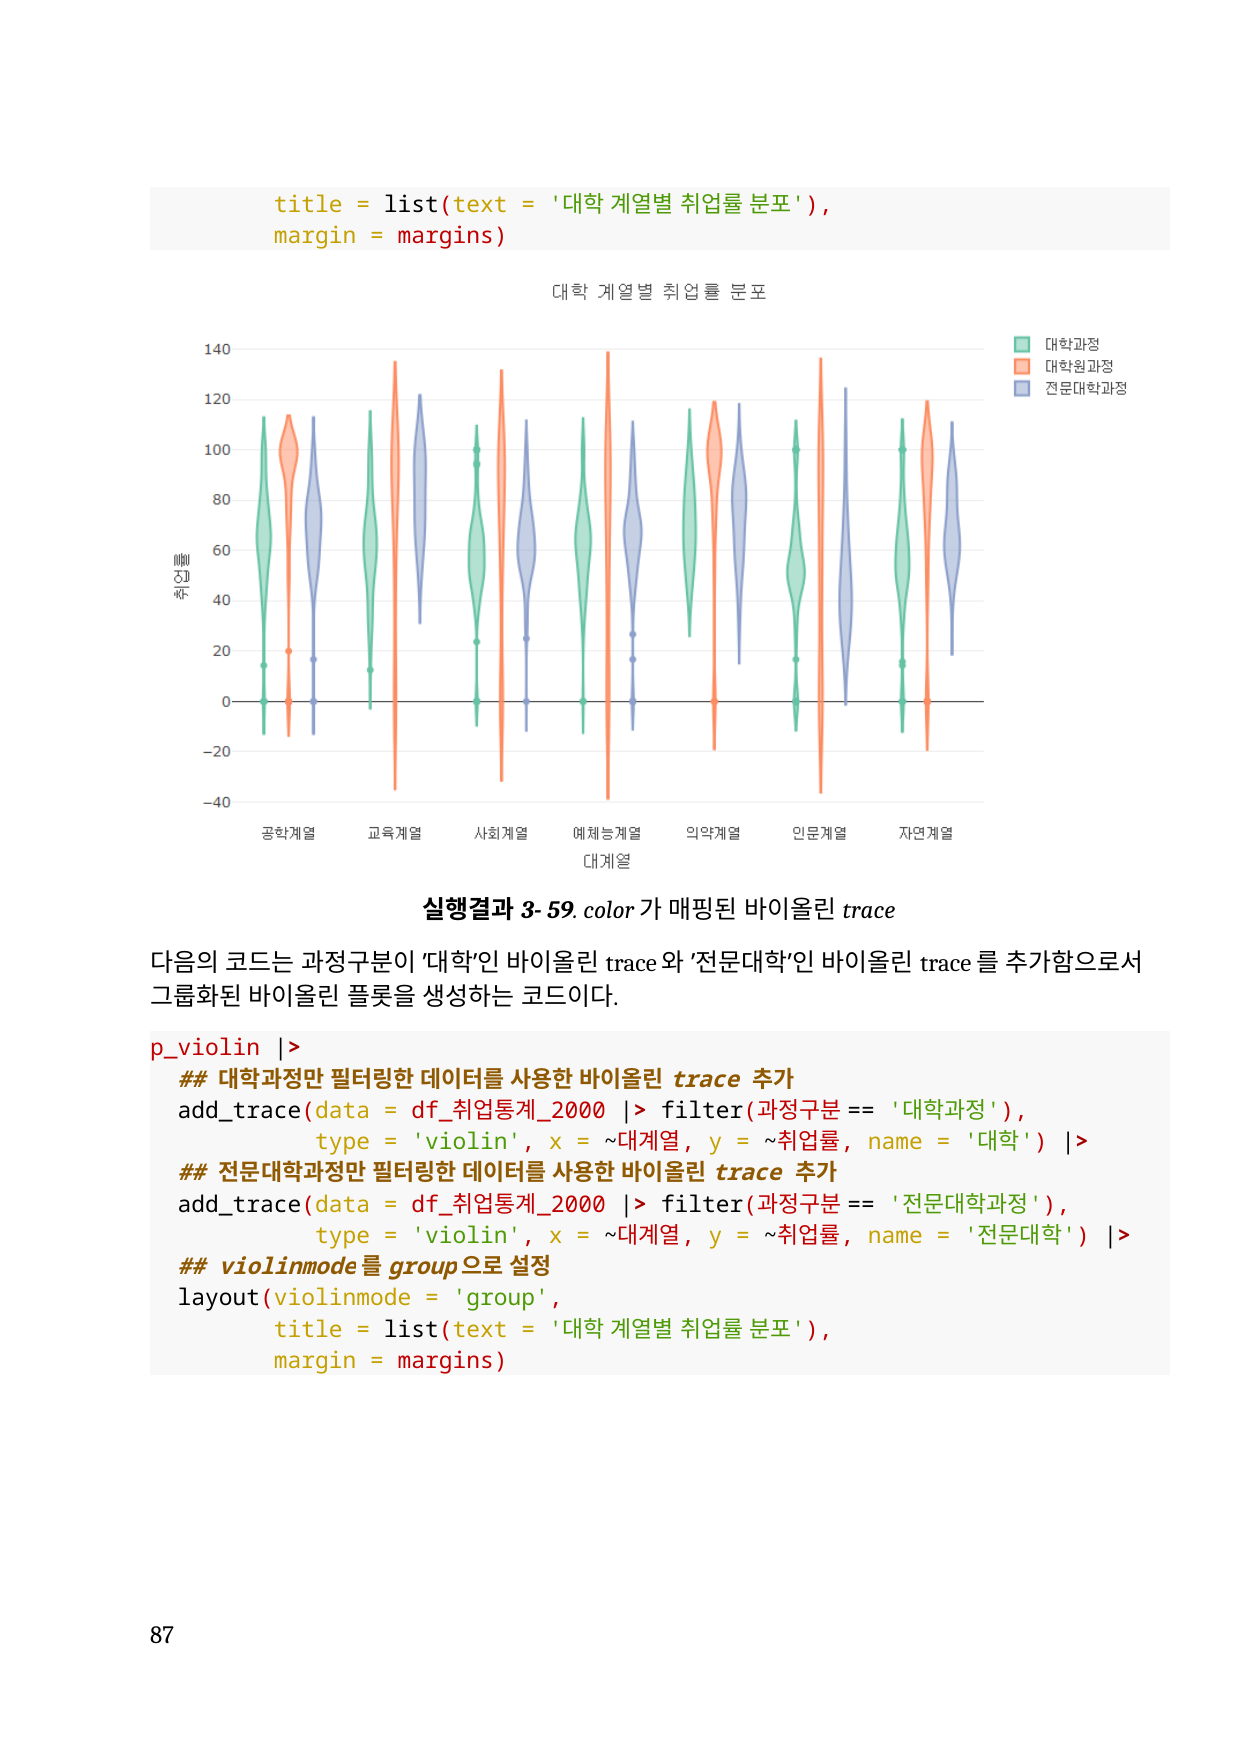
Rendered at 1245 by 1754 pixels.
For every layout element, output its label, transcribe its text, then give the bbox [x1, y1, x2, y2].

text 실행결과 3- . color가 매핑된 바이올린 trace [150, 892, 1170, 926]
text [150, 187, 1170, 250]
text p_violin |> ## 대학과정만 필터링한 데이터를 사용한 바이올린 trace 추가 add_trace(data = df_취업통계_2000 |> filter(과정구분 == '대학과정'), type = 'violin', x = ~대계열, y = ~취업률, name = '대학') |> ## 전문대학과정만 필터링한 데이터를 사용한 바이올린 trace 추가 add_trace(data = df_취업통계_2000 |> filter(과정구분 == '전문대학과정'), type = 'violin', x = ~대계열, y = ~취업률, name = '전문대학') |> ## violinmode를 group으로 설정 layout(violinmode = 'group', title = list(text = '대학 계열별 취업률 분포'), margin = margins) [301, 1031, 1170, 1375]
text 다음의 코드는 과정구분이 ’대학’인 바이올린 trace와 ’전문대학’인 바이올린 trace를 추가함으로서 그룹화된 바이올린 플롯을 생성하는 코드이다. [150, 944, 1170, 1013]
picture [172, 270, 1148, 871]
